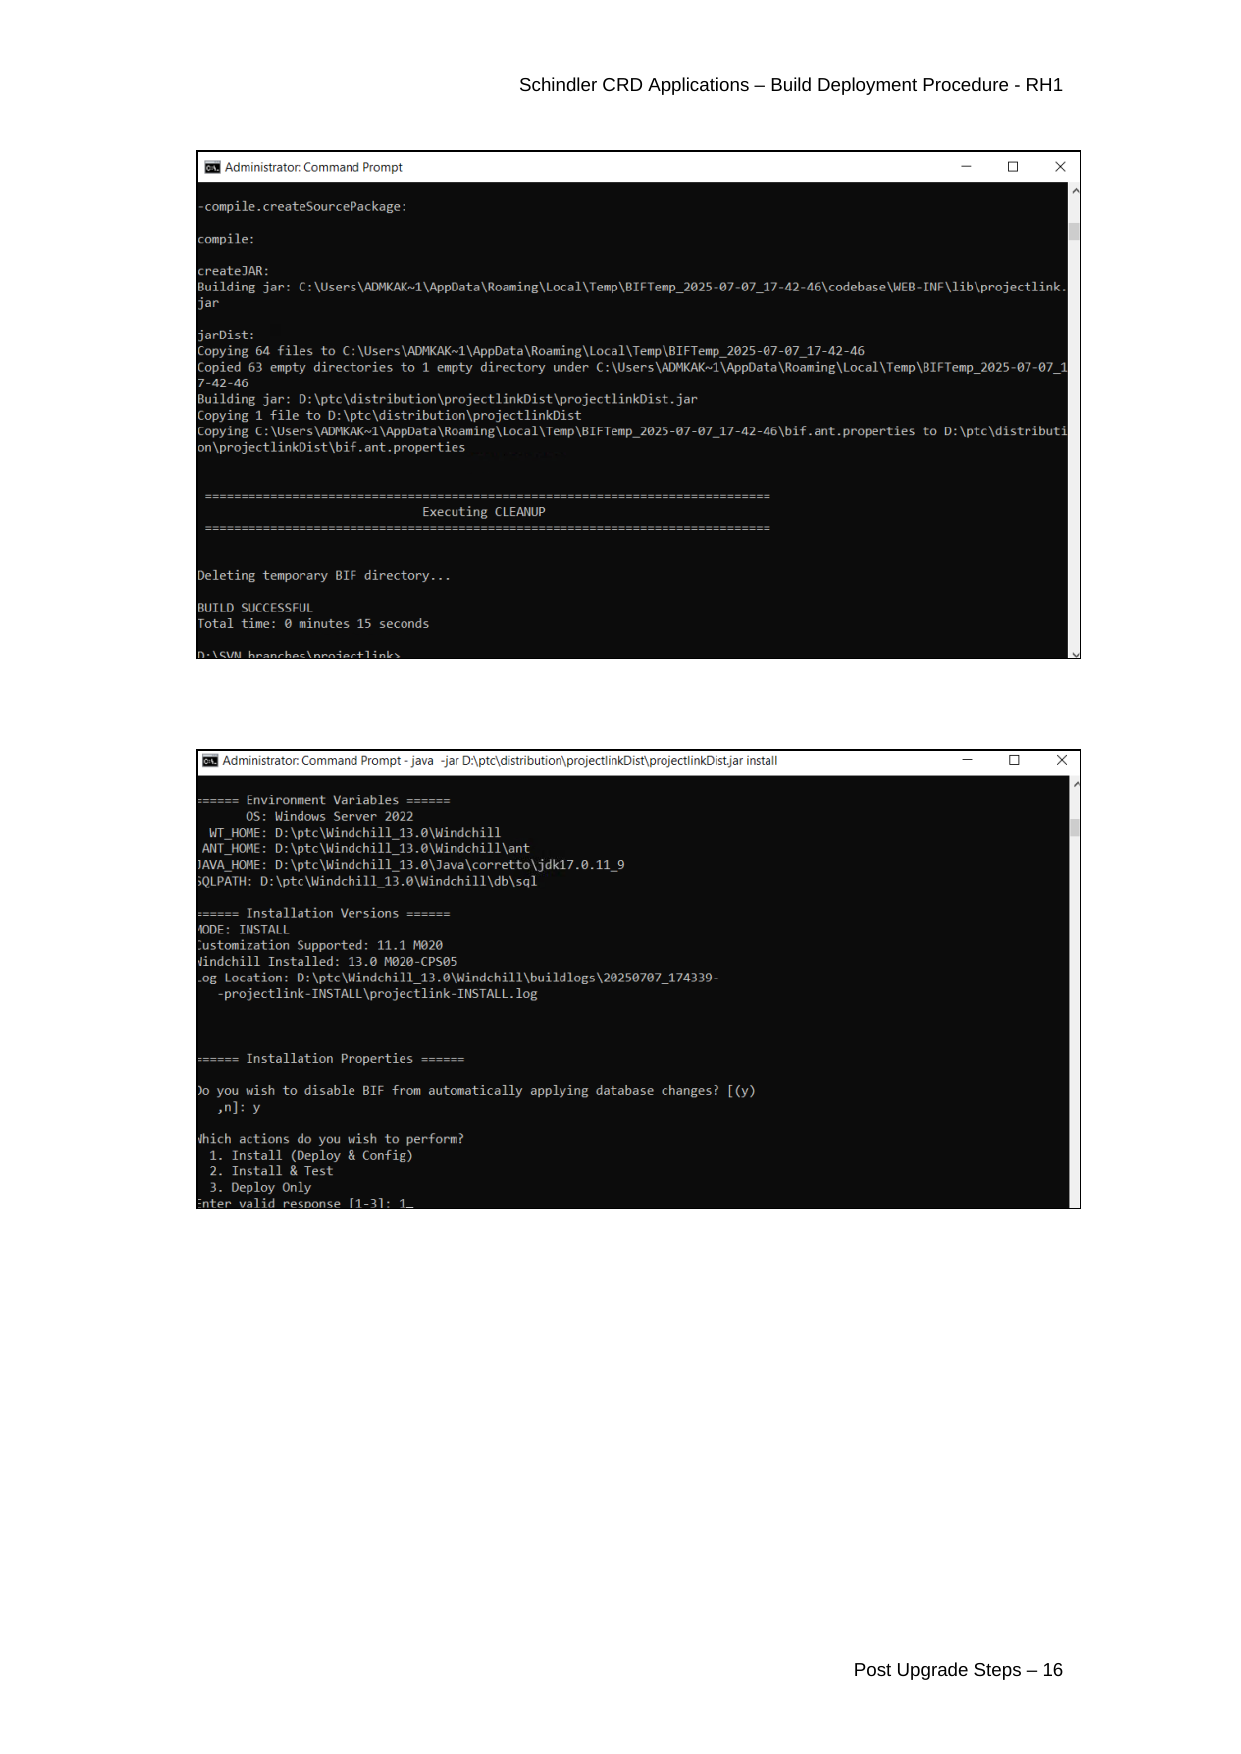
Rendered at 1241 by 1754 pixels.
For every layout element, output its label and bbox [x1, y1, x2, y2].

picture [198, 152, 1080, 658]
picture [198, 751, 1080, 1208]
